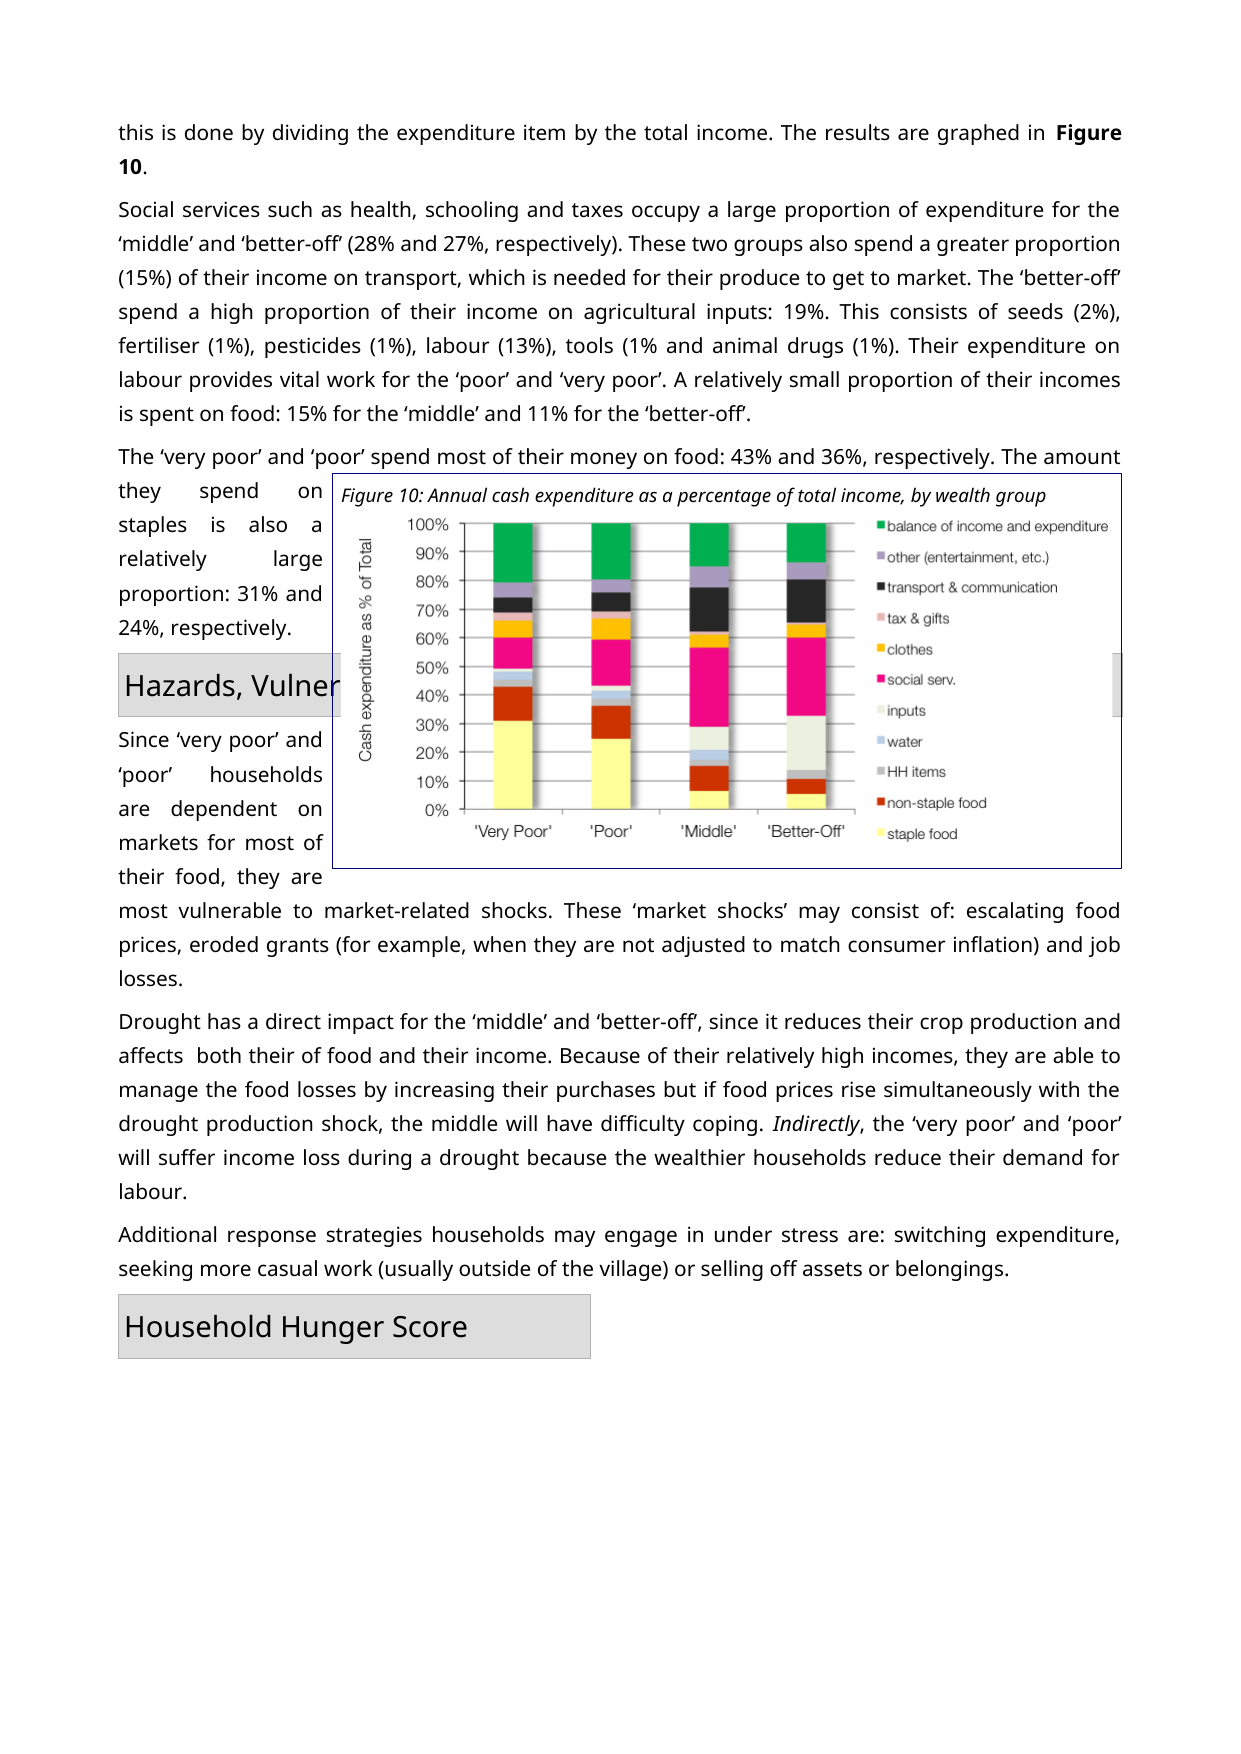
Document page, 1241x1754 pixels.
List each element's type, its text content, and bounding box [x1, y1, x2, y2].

table_header Hazards, Vulnerabilities and Response Strategies [119, 654, 332, 716]
text Drought has a direct impact for the ‘middle’ and ‘better-off’, since it reduces their crop production and affects both their of food and their income. Because of their relatively high incomes, they are able to manage the food losses by increasing their purchases but if food prices rise simultaneously with the drought production shock, the middle will have difficulty coping. Indirectly, the ‘very poor’ and ‘poor’ will suffer income loss during a drought because the wealthier households reduce their demand for labour. [118, 1007, 1122, 1206]
picture [340, 507, 1113, 852]
text The ‘very poor’ and ‘poor’ spend most of their money on food: 43% and 36%, respectively. The amount they spend on staples is also a relatively large proportion: 31% and 24%, respectively. [118, 442, 1122, 641]
text Additional response strategies households may engage in under stress are: switching expenditure, seeking more casual work (usually outside of the village) or selling off assets or belongings. [118, 1220, 1122, 1283]
text Since ‘very poor’ and ‘poor’ households are dependent on markets for most of their food, they are most vulnerable to market-related shocks. These ‘market shocks’ may consist of: escalating food prices, eroded grants (for example, when they are not adjusted to match consumer inflation) and job losses. [118, 726, 1122, 992]
text Social services such as health, schooling and taxes occupy a large proportion of expenditure for the ‘middle’ and ‘better-off’ (28% and 27%, respectively). These two groups also spend a greater proportion (15%) of their income on transport, which is needed for their produce to get to market. The ‘better-off’ spend a high proportion of their income on agricultural inputs: 19%. This consists of seeds (2%), fertiliser (1%), pesticides (1%), labour (13%), tools (1% and animal drugs (1%). Their expenditure on labour provides vital work for the ‘poor’ and ‘very poor’. A relatively small proportion of their incomes is spent on food: 15% for the ‘middle’ and 11% for the ‘better-off’. [118, 195, 1122, 428]
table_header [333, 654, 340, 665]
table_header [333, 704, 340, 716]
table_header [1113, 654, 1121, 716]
table_header Household Hunger Score [119, 1295, 590, 1358]
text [118, 118, 1122, 181]
